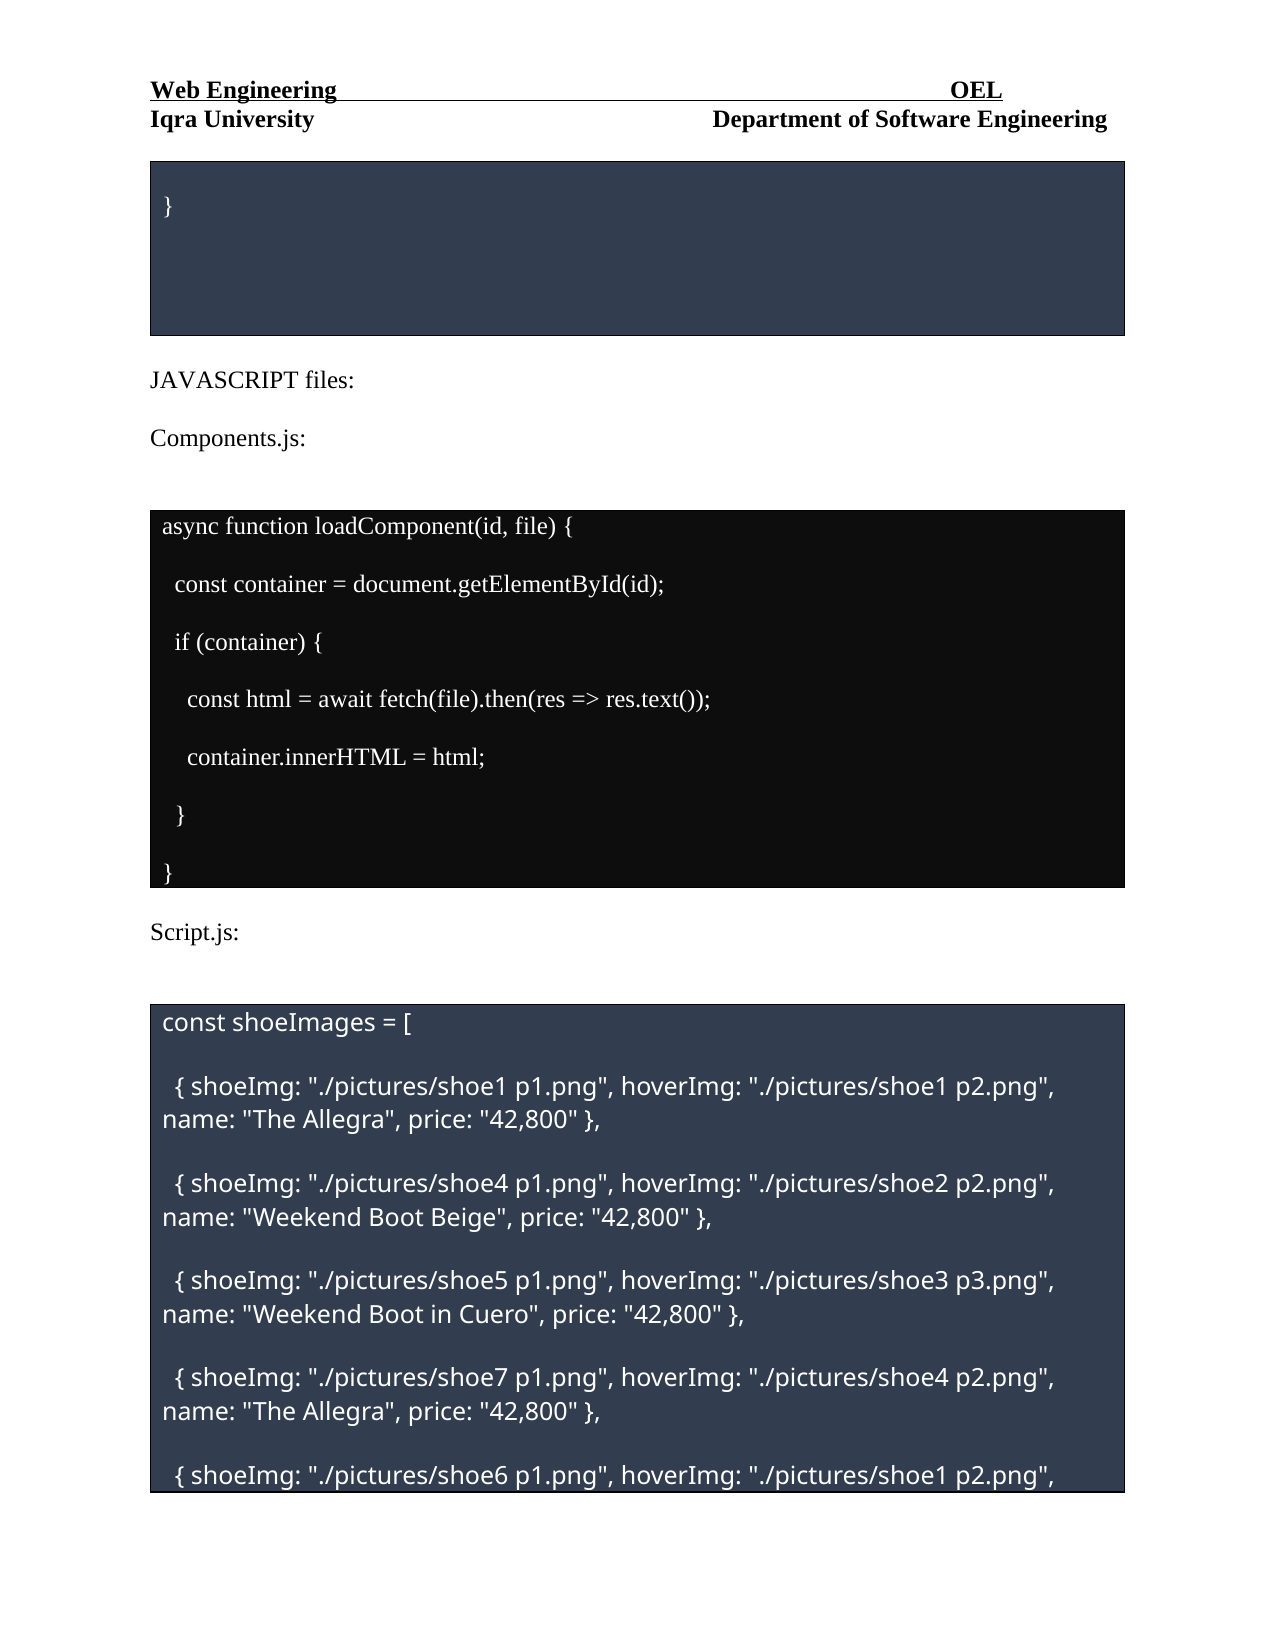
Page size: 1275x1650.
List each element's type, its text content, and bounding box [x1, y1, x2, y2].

text JAVASCRIPT files: Components.js: [150, 366, 1125, 481]
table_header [151, 162, 1124, 335]
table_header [151, 1005, 1124, 1491]
table_header async function loadComponent(id, file) { const container = document.getElementById(id); if (container) { const html = await fetch(file).then(res => res.text()); container.innerHTML = html; } } [151, 511, 1124, 887]
text Script.js: [150, 917, 1125, 975]
